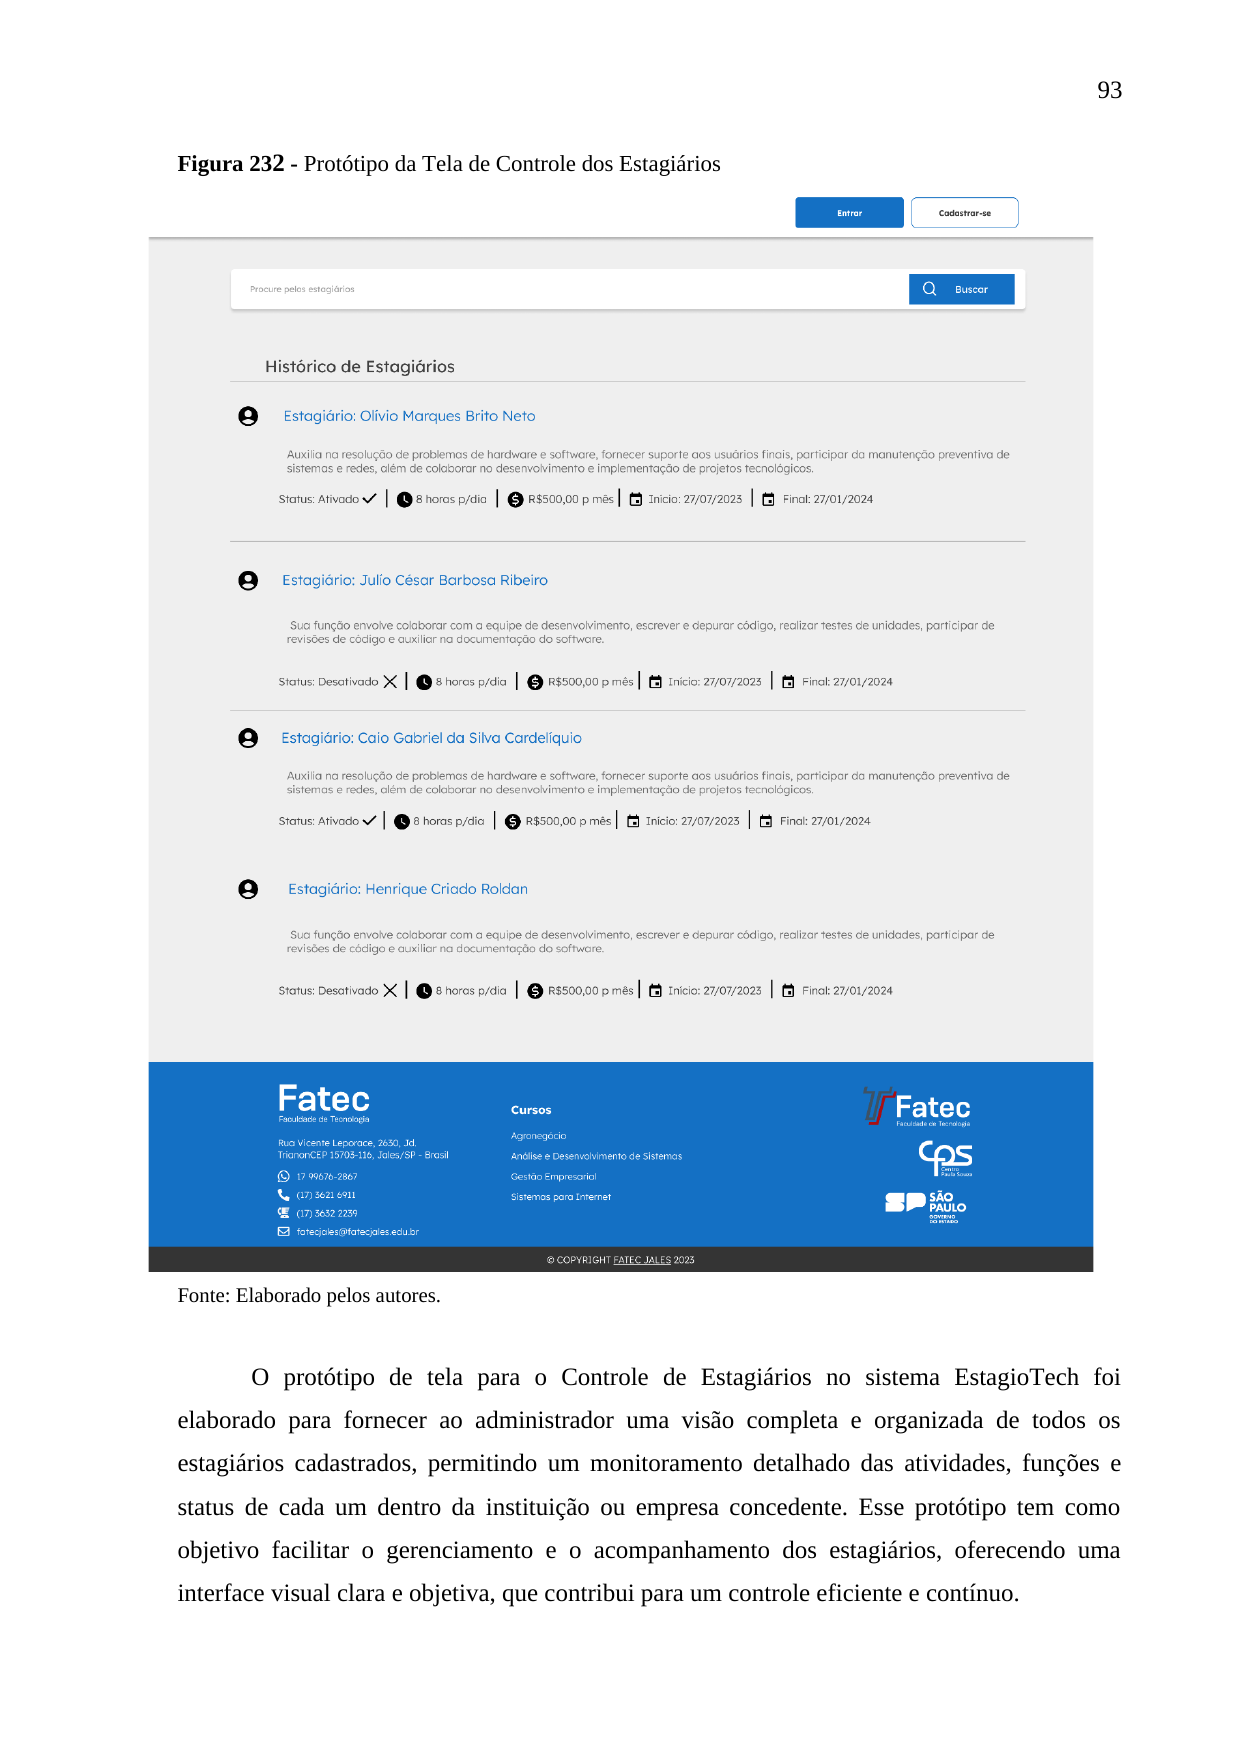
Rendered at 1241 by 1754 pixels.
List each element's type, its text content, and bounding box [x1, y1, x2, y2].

text O protótipo de tela para o Controle de Estagiários no sistema EstagioTech foi elaborado para fornecer ao administrador uma visão completa e organizada de todos os estagiários cadastrados, permitindo um monitoramento detalhado das atividades, funções e status de cada um dentro da instituição ou empresa concedente. Esse protótipo tem como objetivo facilitar o gerenciamento e o acompanhamento dos estagiários, oferecendo uma interface visual clara e objetiva, que contribui para um controle eficiente e contínuo. [177, 1362, 1122, 1607]
text Figura 23 - Protótipo da Tela de Controle dos Estagiários [177, 148, 1122, 176]
picture [148, 184, 1094, 1272]
